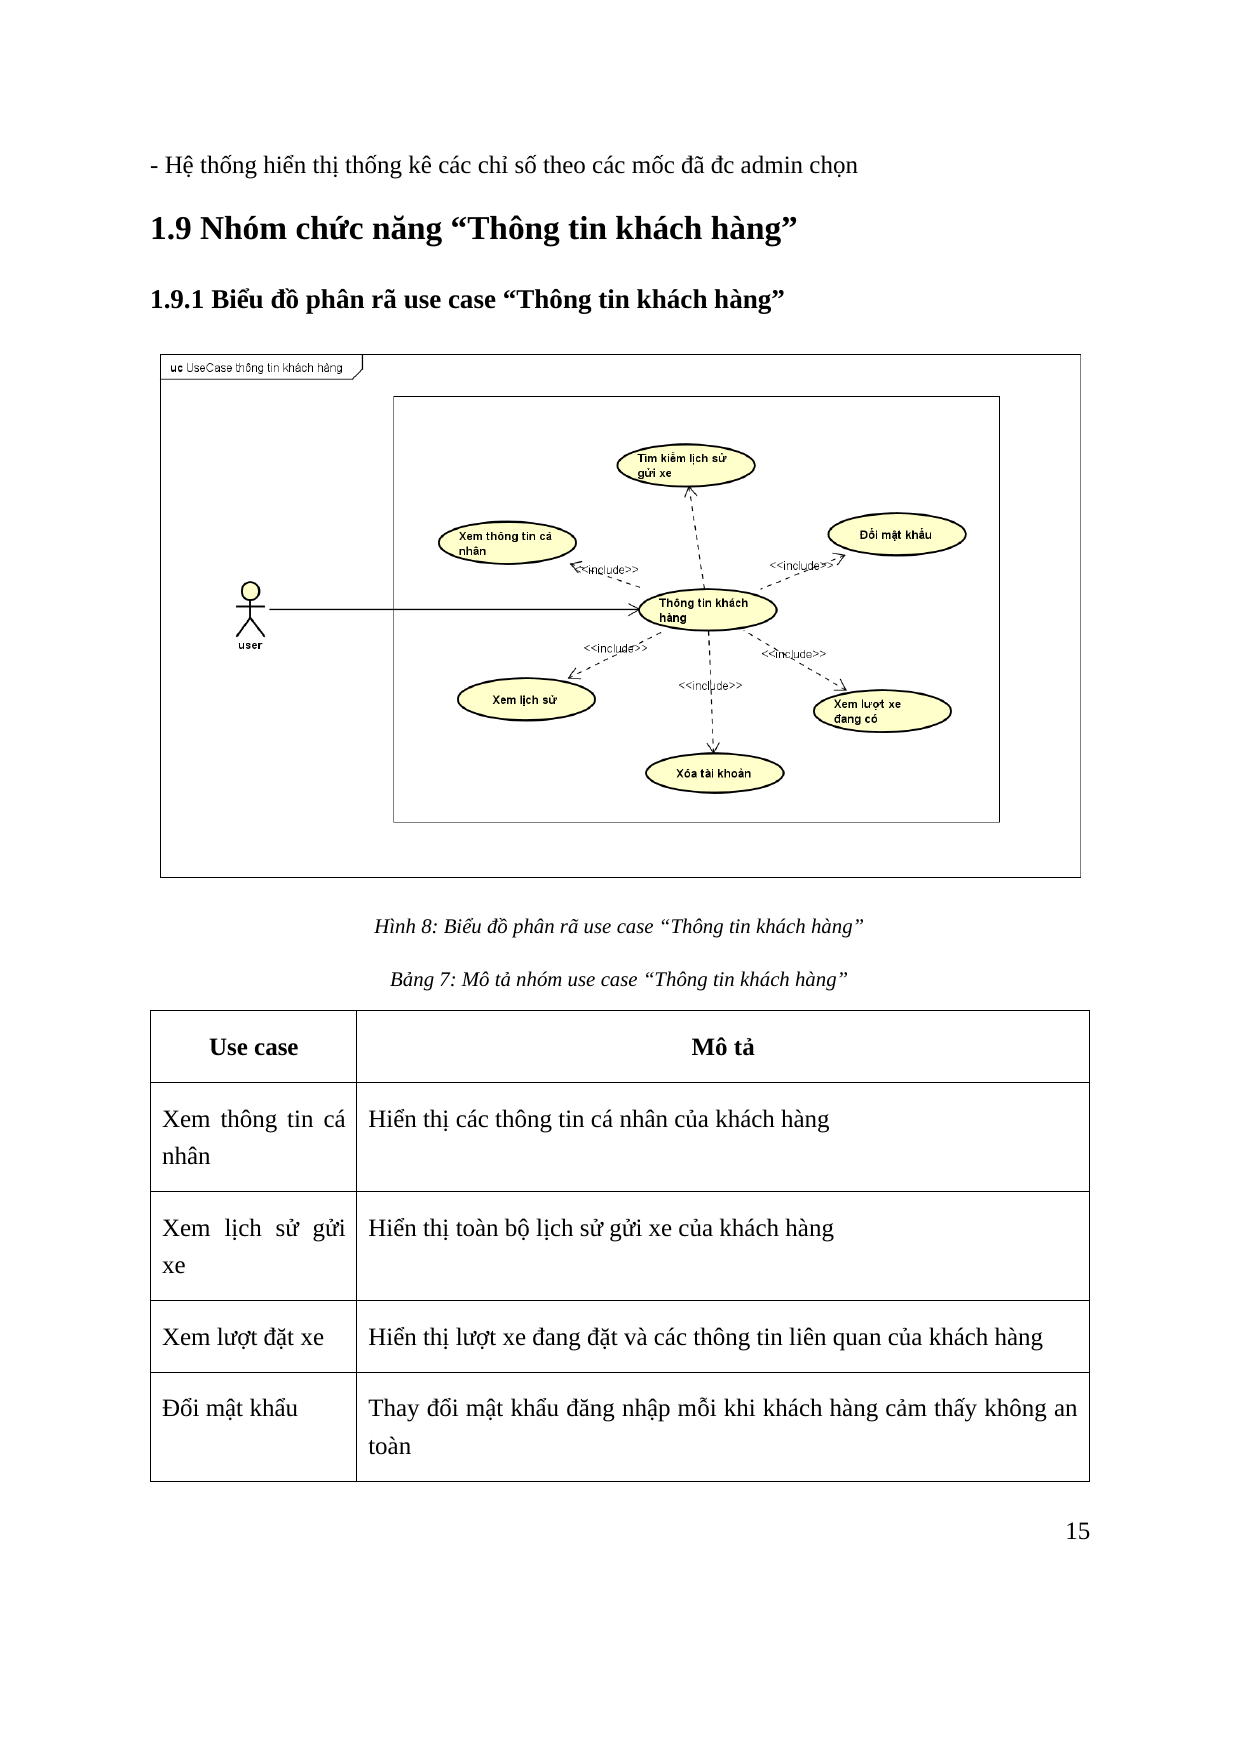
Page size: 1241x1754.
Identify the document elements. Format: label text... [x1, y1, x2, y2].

table_cell Thay đổi mật khẩu đăng nhập mỗi khi khách hàng cảm thấy không an toàn [357, 1373, 1089, 1481]
text Bảng 7: Mô tả nhóm use case “Thông tin khách hàng” [150, 967, 1090, 991]
table_cell Đổi mật khẩu [151, 1373, 356, 1481]
text Hình 8: Biểu đồ phân rã use case “Thông tin khách hàng” [150, 914, 1090, 938]
table_header Mô tả [357, 1011, 1089, 1082]
picture [150, 344, 1090, 886]
table_cell Hiển thị lượt xe đang đặt và các thông tin liên quan của khách hàng [357, 1301, 1089, 1372]
subtitle Nhóm chức năng “Thông tin khách hàng” [150, 208, 1090, 246]
table_cell Xem lượt đặt xe [151, 1301, 356, 1372]
text - Hệ thống hiển thị thống kê các chỉ số theo các mốc đã đc admin chọn [150, 150, 1090, 179]
subtitle Biểu đồ phân rã use case “Thông tin khách hàng” [150, 283, 1090, 314]
table_cell Hiển thị các thông tin cá nhân của khách hàng [357, 1083, 1089, 1191]
table_cell Hiển thị toàn bộ lịch sử gửi xe của khách hàng [357, 1192, 1089, 1300]
table_header Use case [151, 1011, 356, 1082]
table_cell Xem lịch sử gửi xe [151, 1192, 356, 1300]
table_cell Xem thông tin cá nhân [151, 1083, 356, 1191]
